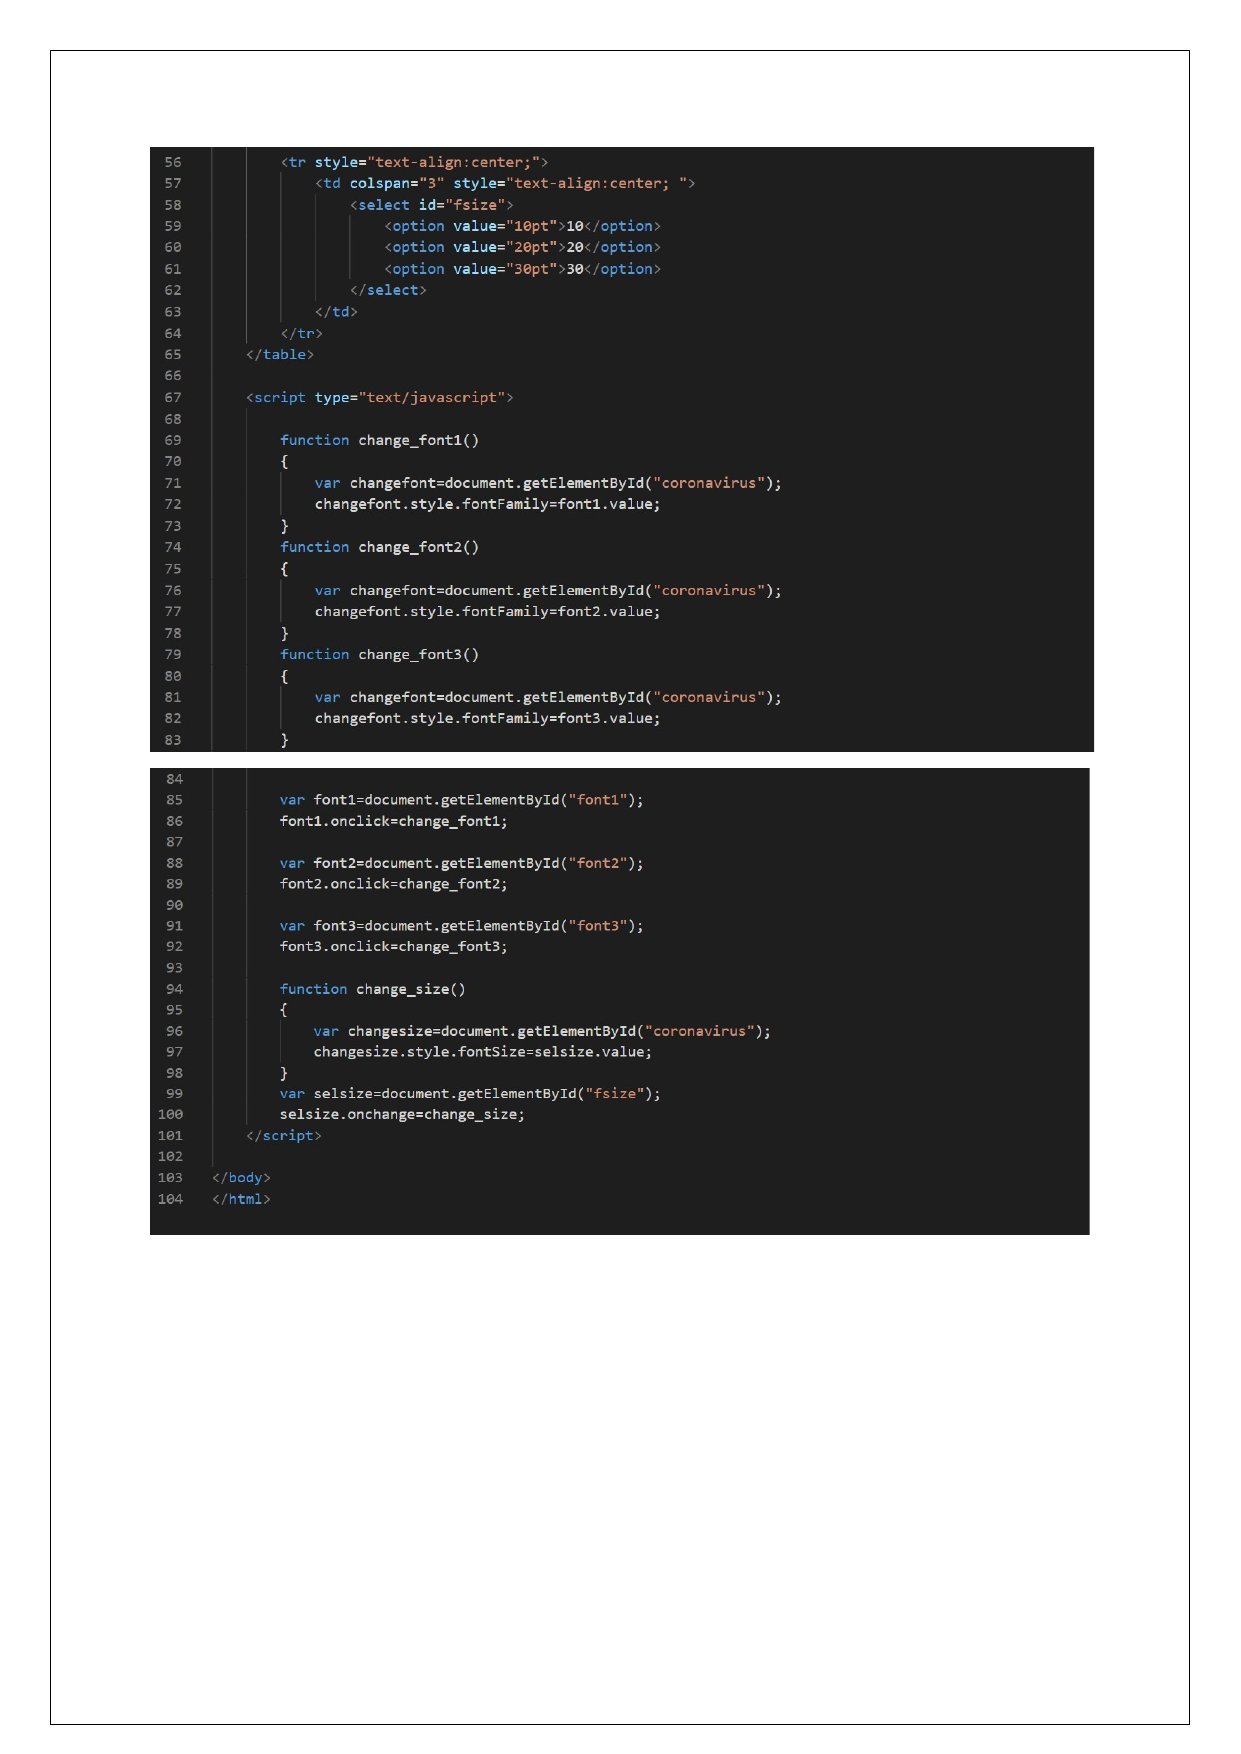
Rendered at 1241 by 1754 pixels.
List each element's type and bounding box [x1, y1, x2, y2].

picture [150, 147, 1095, 752]
picture [150, 768, 1090, 1235]
